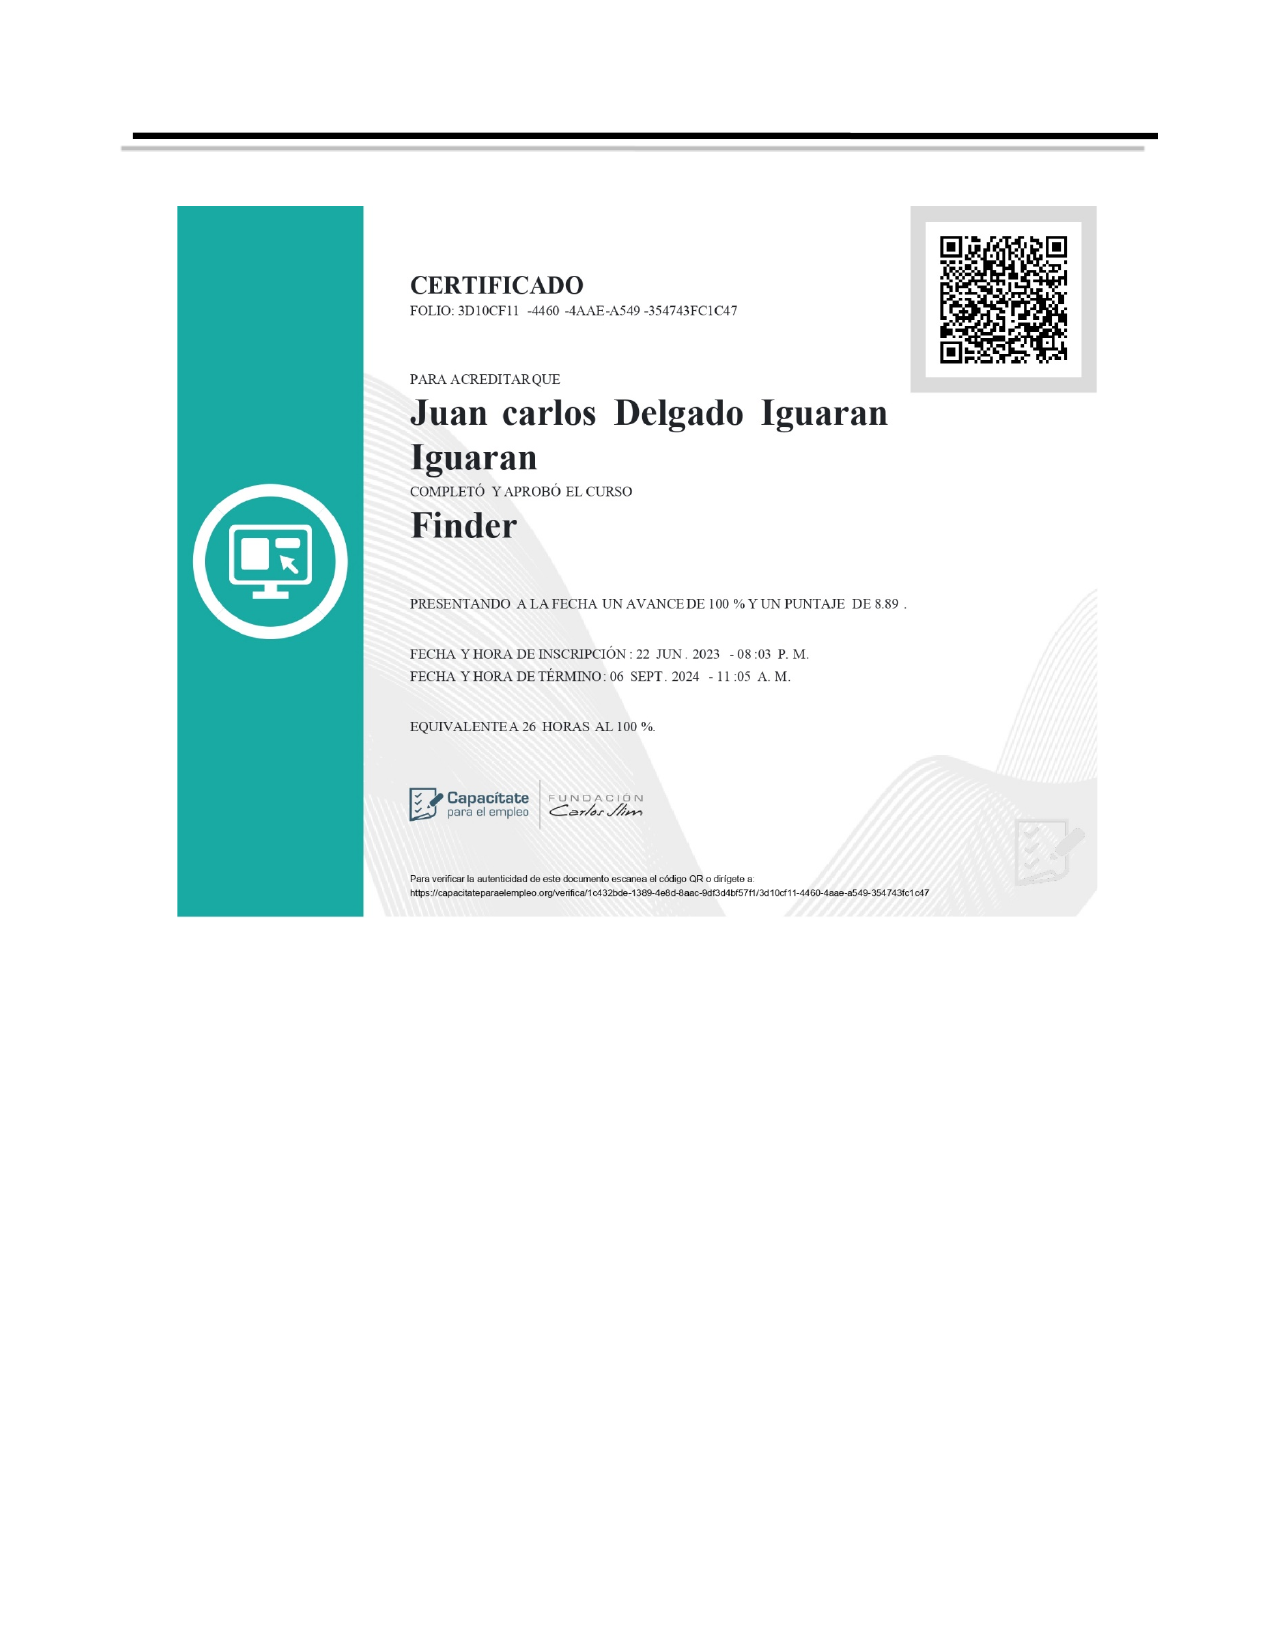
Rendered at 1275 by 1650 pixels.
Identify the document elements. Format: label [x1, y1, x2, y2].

picture [177, 206, 1098, 918]
